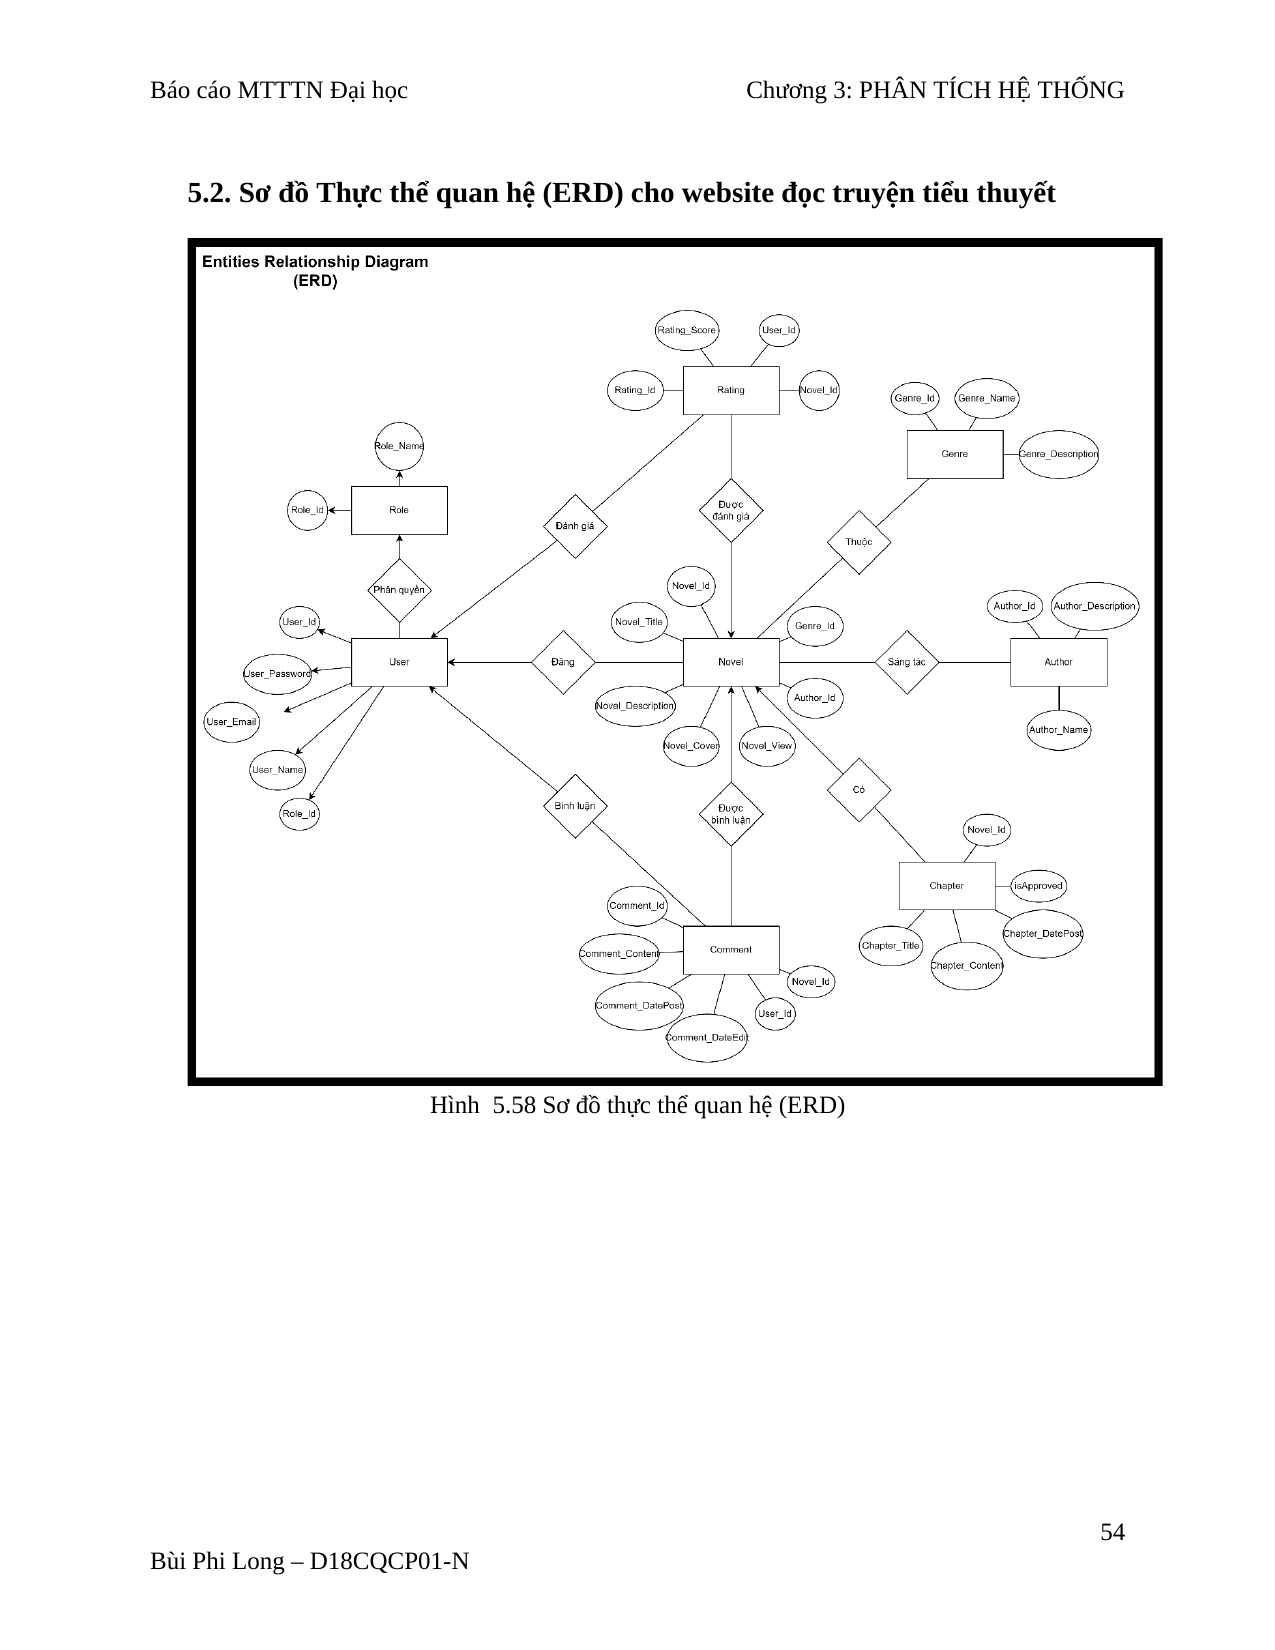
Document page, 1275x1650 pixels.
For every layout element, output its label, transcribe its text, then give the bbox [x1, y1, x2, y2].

picture [187, 238, 1163, 1086]
subtitle Sơ đồ Thực thể quan hệ (ERD) cho website đọc truyện tiểu thuyết [178, 175, 1125, 208]
